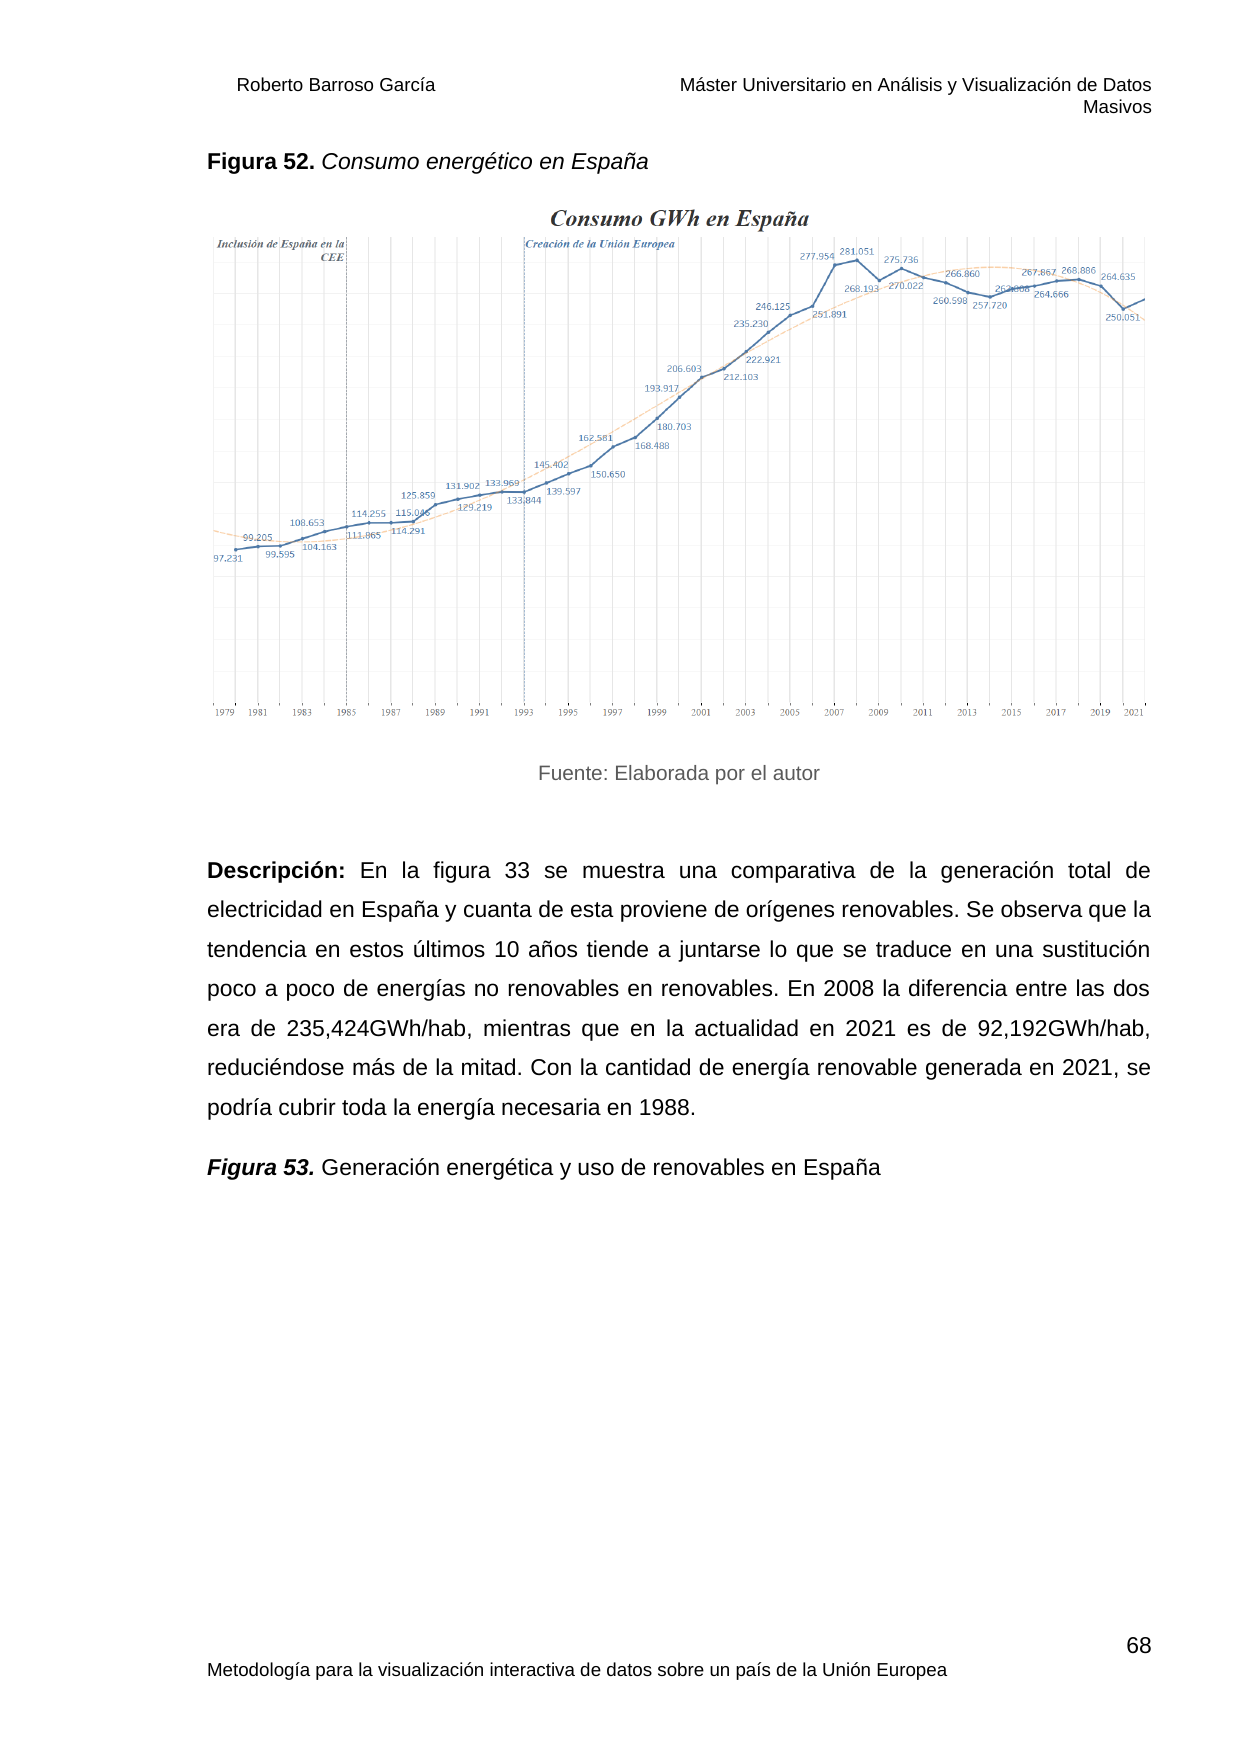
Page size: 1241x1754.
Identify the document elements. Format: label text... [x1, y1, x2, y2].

text Descripción: En la figura 33 se muestra una comparativa de la generación total de electricidad en España y cuanta de esta proviene de orígenes renovables. Se observa que la tendencia en estos últimos 10 años tiende a juntarse lo que se traduce en una sustitución poco a poco de energías no renovables en renovables. En 2008 la diferencia entre las dos era de 235,424GWh/hab, mientras que en la actualidad en 2021 es de 92,192GWh/hab, reduciéndose más de la mitad. Con la cantidad de energía renovable generada en 2021, se podría cubrir toda la energía necesaria en 1988. [207, 857, 1152, 1120]
picture [206, 195, 1152, 727]
text Figura 52. Consumo energético en España [207, 148, 1152, 174]
text Fuente: Elaborada por el autor [207, 760, 1152, 784]
text Figura 53. Generación energética y uso de renovables en España [207, 1154, 1152, 1180]
